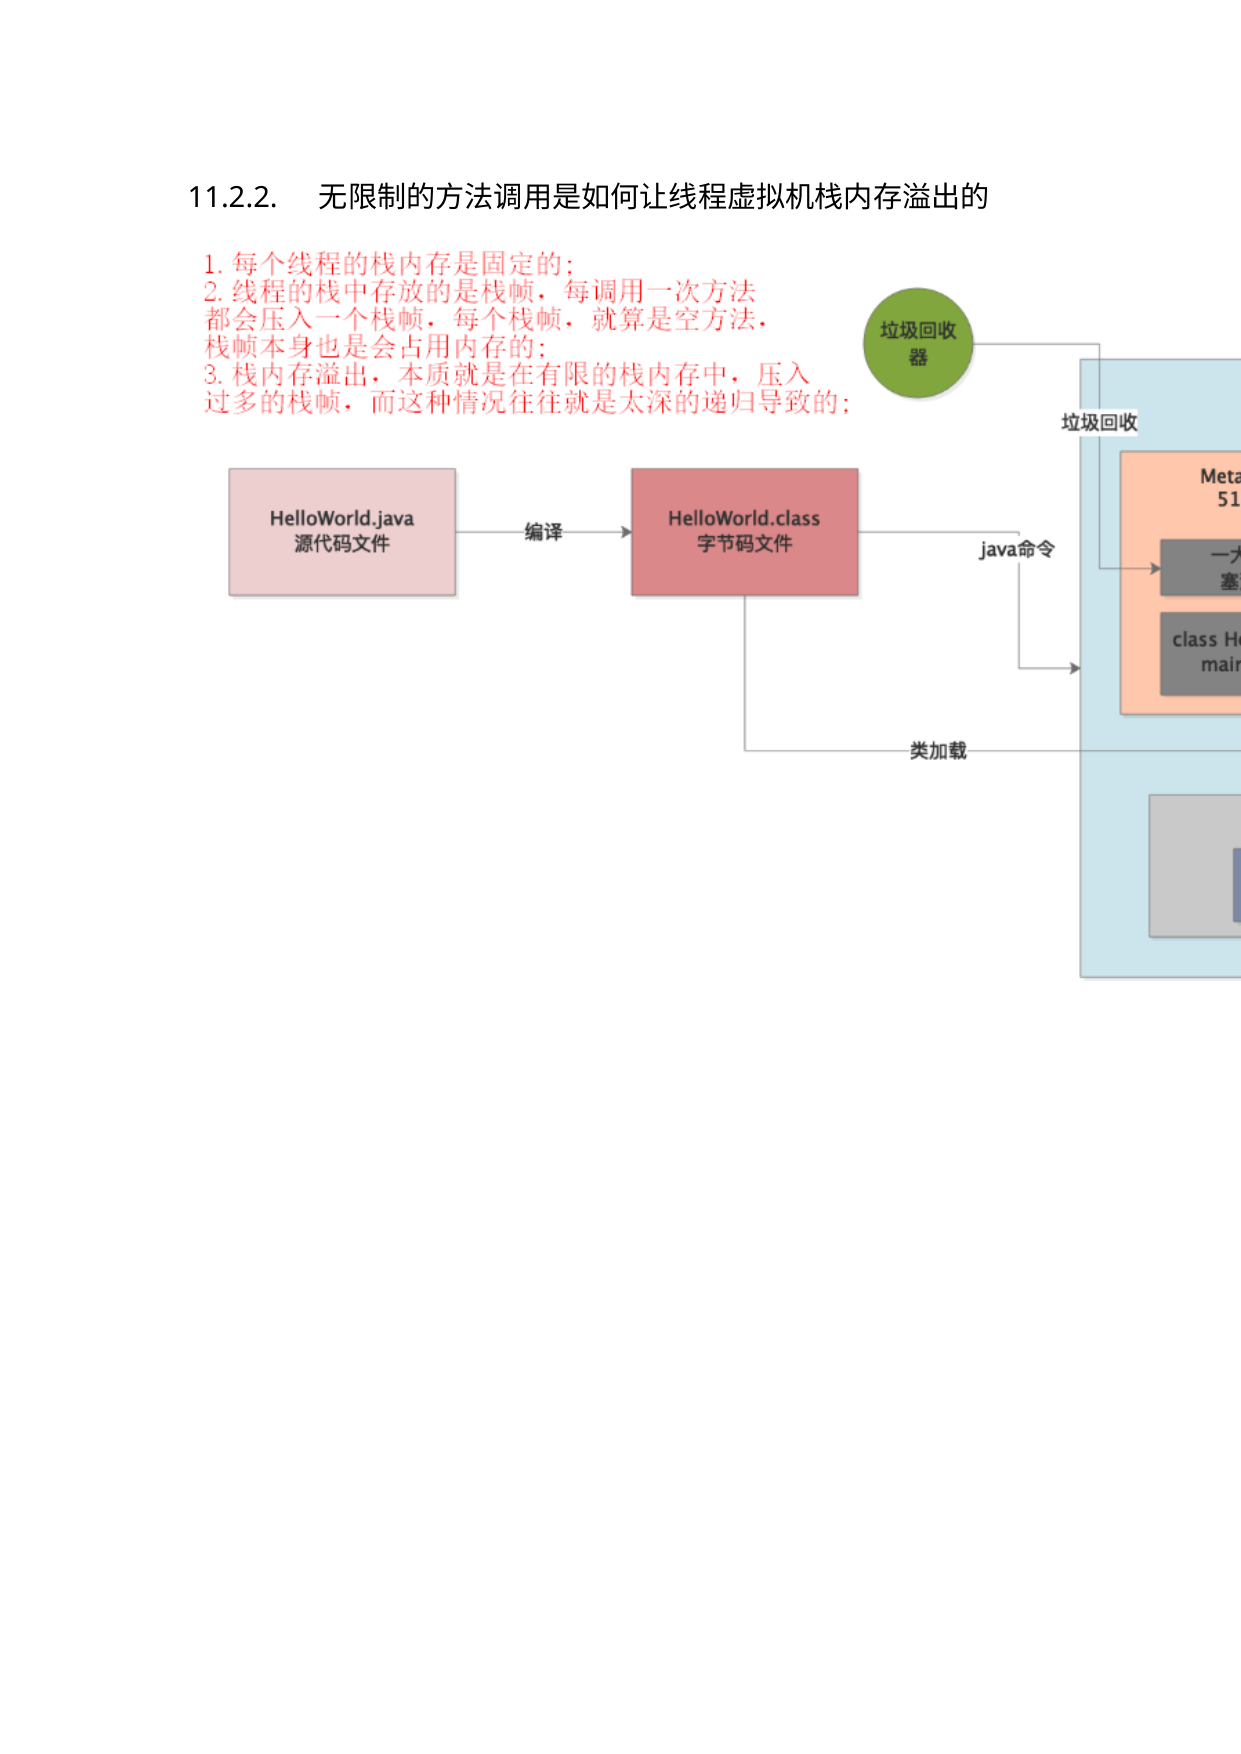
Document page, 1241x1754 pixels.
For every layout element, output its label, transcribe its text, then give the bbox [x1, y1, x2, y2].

picture [187, 243, 1241, 988]
subtitle 无限制的方法调用是如何让线程虚拟机栈内存溢出的 [187, 162, 1053, 227]
